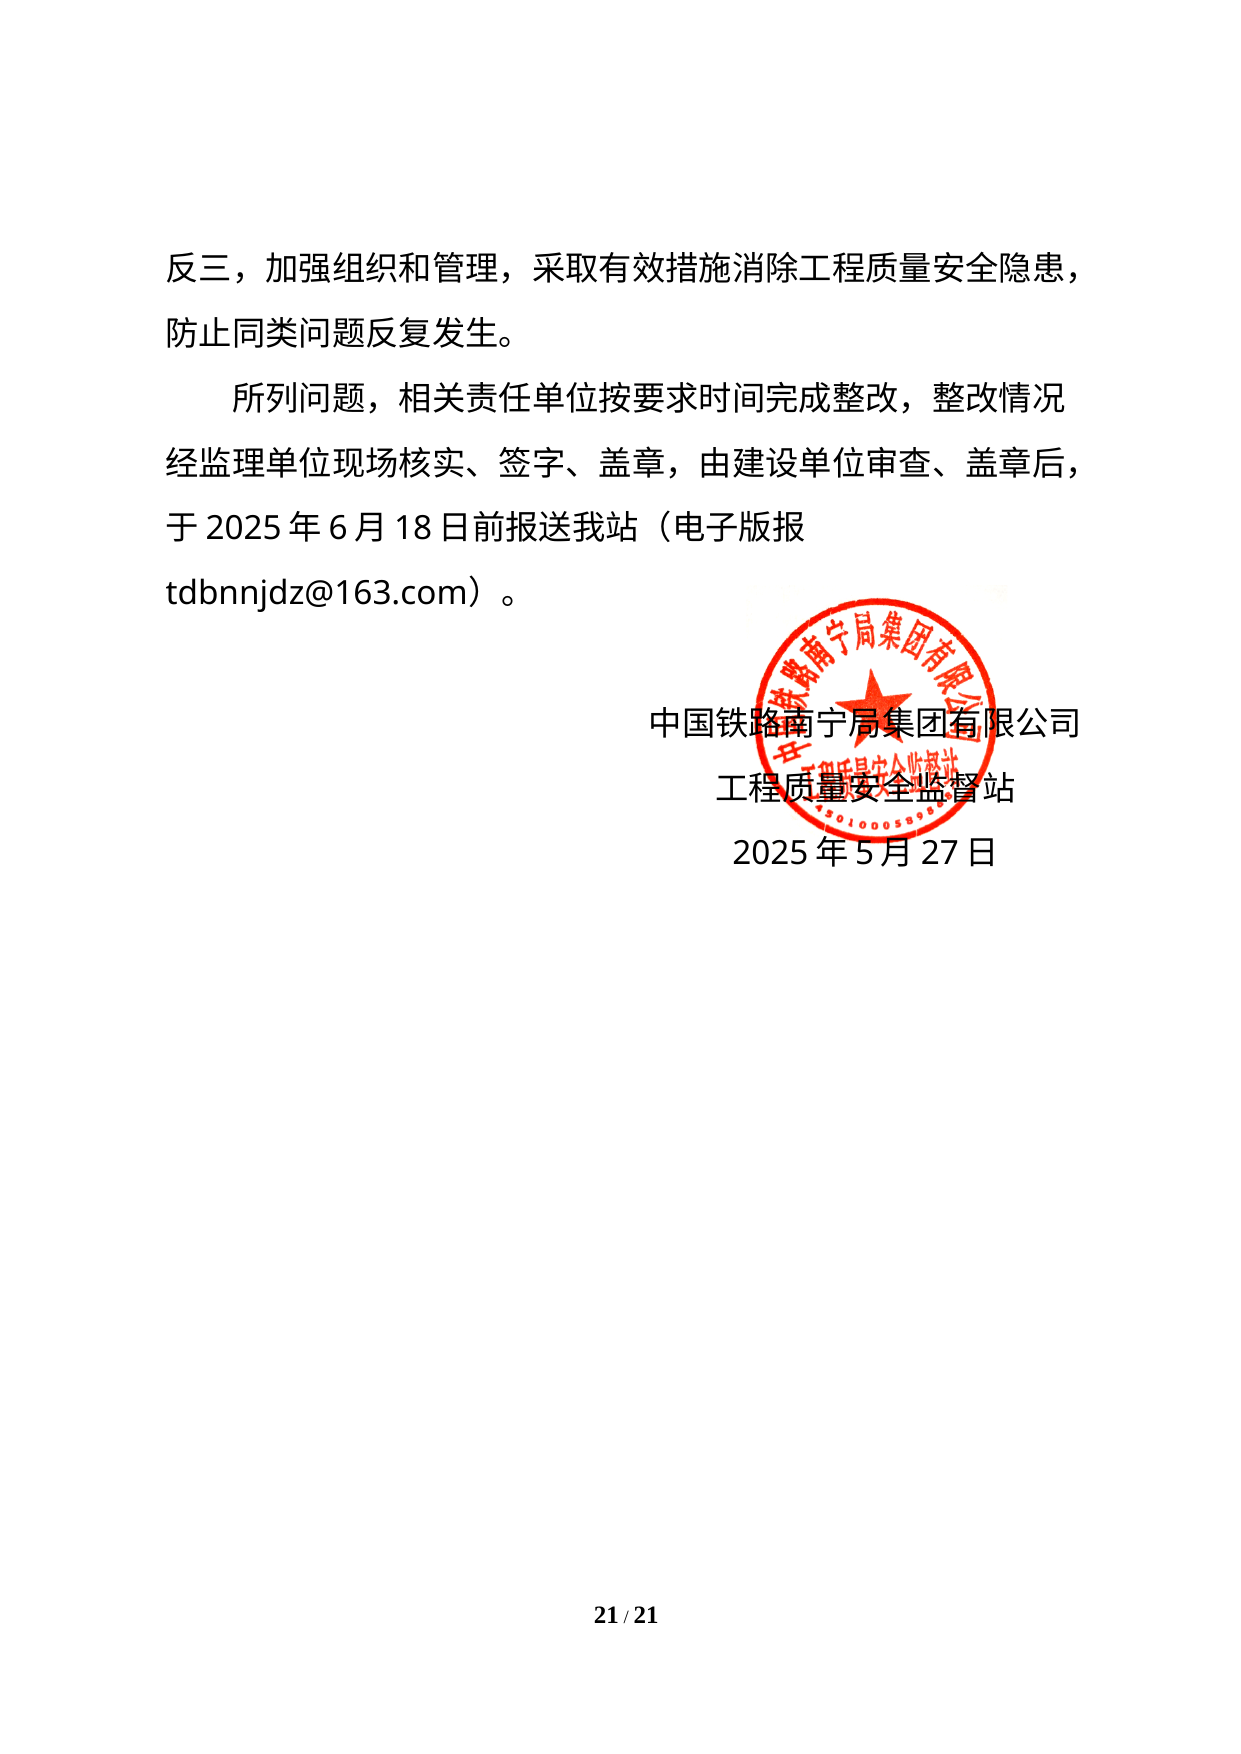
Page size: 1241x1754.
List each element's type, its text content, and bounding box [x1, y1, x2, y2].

text 2025年5月27日 [165, 818, 1087, 883]
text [165, 233, 1087, 363]
text 工程质量安全监督站 [165, 753, 1087, 818]
text 所列问题，相关责任单位按要求时间完成整改，整改情况经监理单位现场核实、签字、盖章，由建设单位审查、盖章后，于2025年6月18日前报送我站（电子版报 tdbnnjdz@163.com）。 [165, 363, 1087, 623]
text 中国铁路南宁局集团有限公司 [165, 688, 1087, 753]
